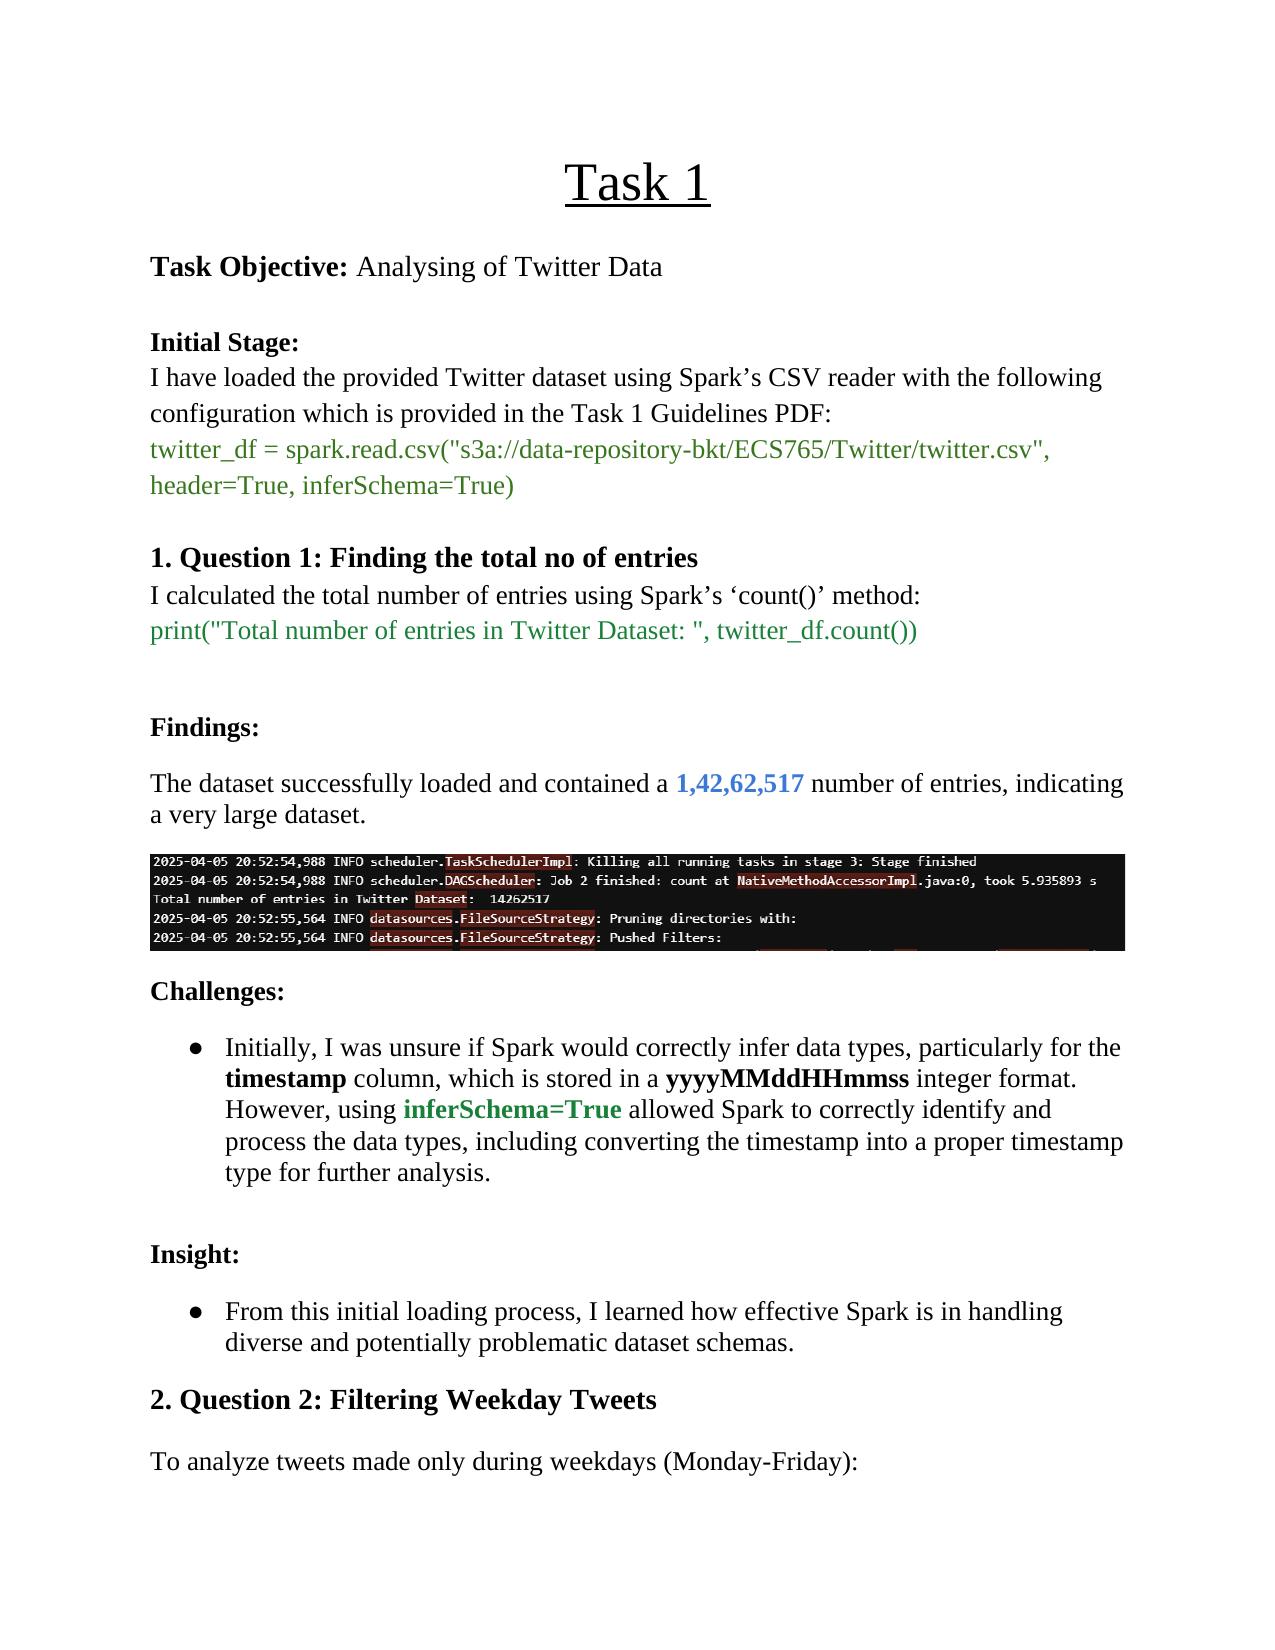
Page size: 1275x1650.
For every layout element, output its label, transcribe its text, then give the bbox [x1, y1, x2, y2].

text Task Objective: Analysing of Twitter Data [150, 249, 1125, 282]
text To analyze tweets made only during weekdays (Monday-Friday): [150, 1445, 1125, 1477]
text 2. Question 2: Filtering Weekday Tweets [150, 1382, 1125, 1415]
picture [150, 854, 1125, 951]
text Insight: [150, 1238, 1125, 1269]
text 1. Question 1: Finding the total no of entries [150, 540, 1125, 574]
list From this initial loading process, I learned how effective Spark is in handling diverse and potentially problematic dataset schemas. [187, 1294, 1125, 1357]
text Findings: [150, 711, 1125, 742]
text I calculated the total number of entries using Spark’s ‘count()’ method: [150, 579, 1125, 610]
text I have loaded the provided Twitter dataset using Spark’s CSV reader with the following configuration which is provided in the Task 1 Guidelines PDF: [150, 362, 1125, 428]
title Task 1 [150, 150, 1125, 212]
text twitter_df = spark.read.csv("s3a://data-repository-bkt/ECS765/Twitter/twitter.csv", header=True, inferSchema=True) [150, 433, 1125, 500]
text Challenges: [150, 975, 1125, 1006]
text Initial Stage: [150, 326, 1125, 357]
list Initially, I was unsure if Spark would correctly infer data types, particularly for the timestamp column, which is stored in a yyyyMMddHHmmss integer format. However, using inferSchema=True allowed Spark to correctly identify and process the data types, including converting the timestamp into a proper timestamp type for further analysis. [187, 1031, 1125, 1213]
text print("Total number of entries in Twitter Dataset: ", twitter_df.count()) [150, 614, 1125, 646]
text The dataset successfully loaded and contained a 1,42,62,517 number of entries, indicating a very large dataset. [150, 767, 1125, 829]
